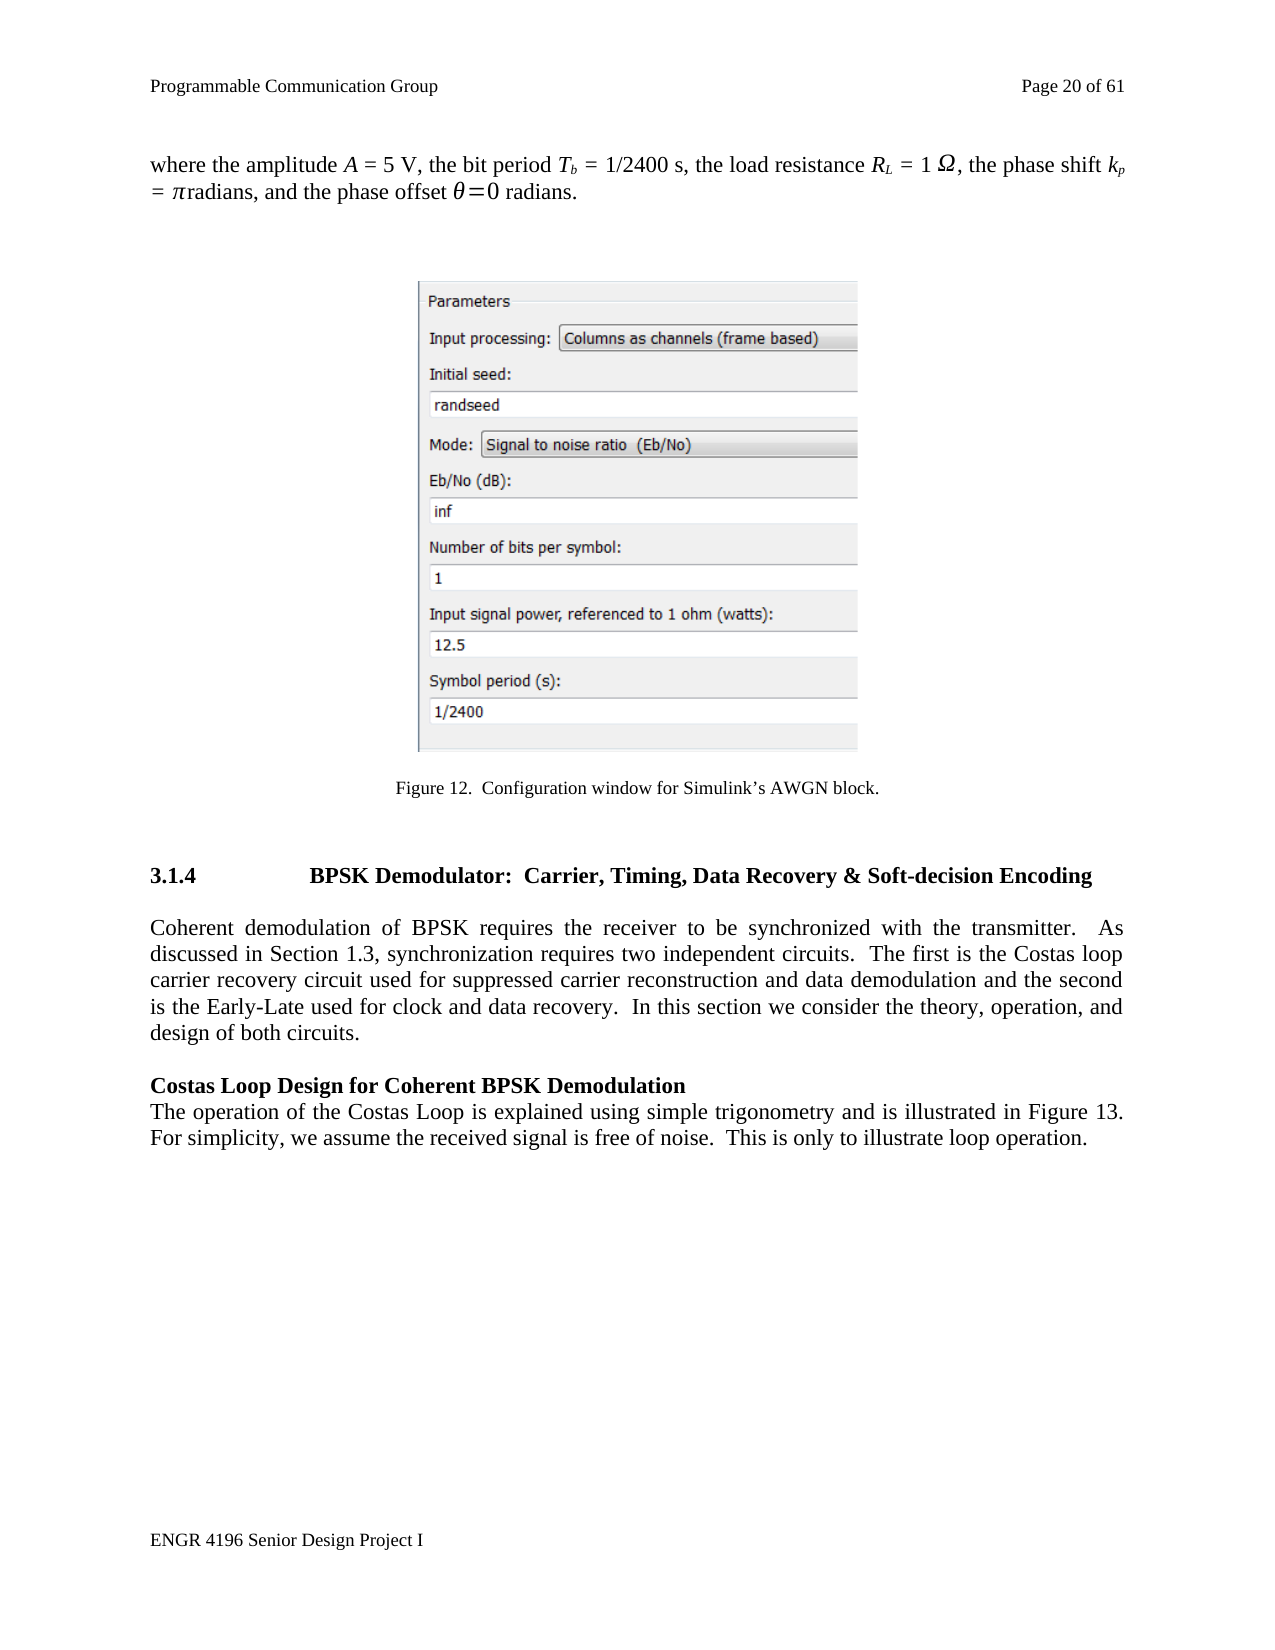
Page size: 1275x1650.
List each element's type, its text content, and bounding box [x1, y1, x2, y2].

text where the amplitude A = 5 V, the bit period Tb = 1/2400 s, the load resistance RL = 1 , the phase shift kp = radians, and the phase offset radians. [150, 150, 1125, 205]
text Coherent demodulation of BPSK requires the receiver to be synchronized with the transmitter. As discussed in Section 1.3, synchronization requires two independent circuits. The first is the Costas loop carrier recovery circuit used for suppressed carrier reconstruction and data demodulation and the second is the Early-Late used for clock and data recovery. In this section we consider the theory, operation, and design of both circuits. [150, 914, 1125, 1045]
text Costas Loop Design for Coherent BPSK Demodulation [150, 1072, 1125, 1098]
picture [417, 281, 858, 752]
text The operation of the Costas Loop is explained using simple trigonometry and is illustrated in Figure 13. For simplicity, we assume the received signal is free of noise. This is only to illustrate loop operation. [150, 1098, 1125, 1151]
text Figure 12. Configuration window for Simulink’s AWGN block. [150, 777, 1125, 798]
subtitle 3.1.4 BPSK Demodulator: Carrier, Timing, Data Recovery & Soft-decision Encoding [150, 862, 1125, 889]
